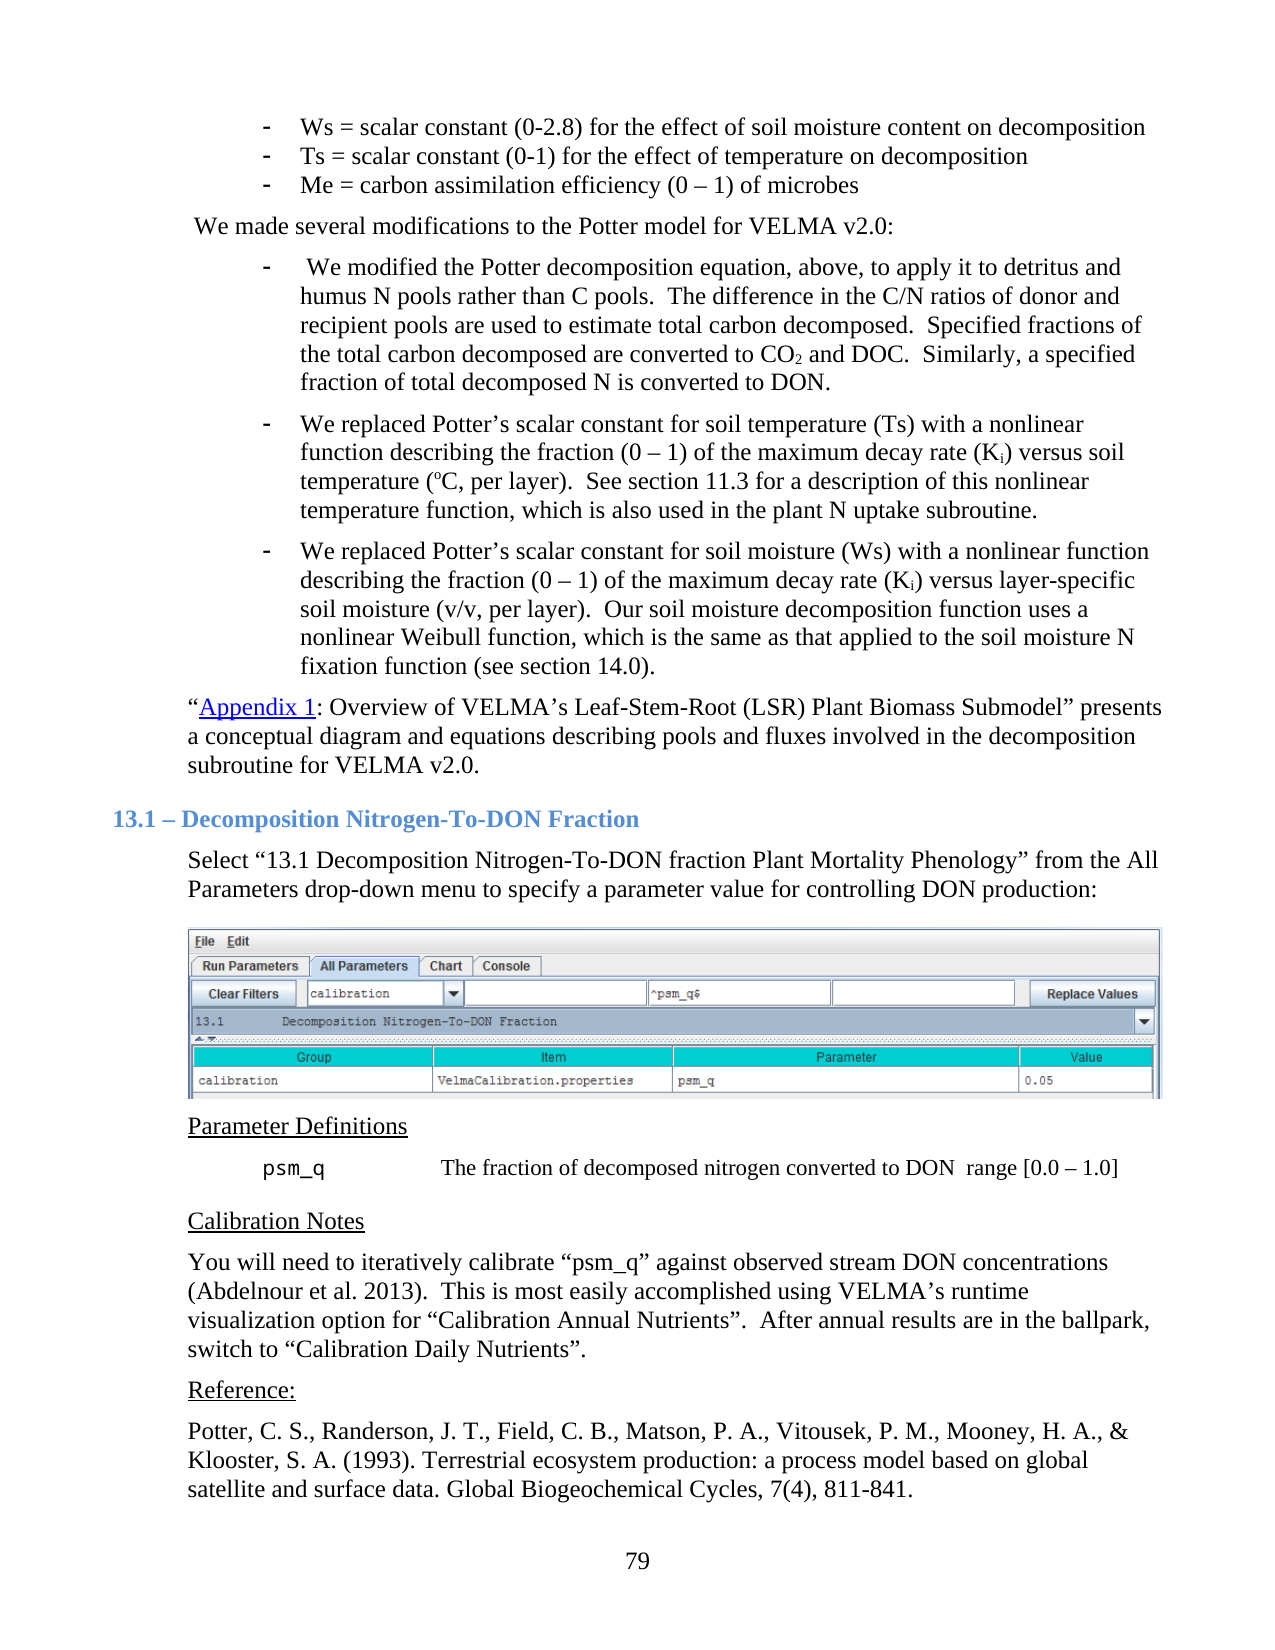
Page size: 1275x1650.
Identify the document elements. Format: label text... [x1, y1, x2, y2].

text We made several modifications to the Potter model for VELMA v2.0: [187, 211, 1162, 240]
list Ts = scalar constant (0-1) for the effect of temperature on decomposition [262, 141, 1162, 170]
text psm_q The fraction of decomposed nitrogen converted to DON range [0.0 – 1.0] [262, 1153, 1162, 1181]
text Reference: [187, 1375, 1162, 1404]
list We modified the Potter decomposition equation, above, to apply it to detritus and humus N pools rather than C pools. The difference in the C/N ratios of donor and recipient pools are used to estimate total carbon decomposed. Specified fractions of the total carbon decomposed are converted to CO2 and DOC. Similarly, a specified fraction of total decomposed N is converted to DON. [262, 252, 1162, 396]
text Select “13.1 Decomposition Nitrogen-To-DON fraction Plant Mortality Phenology” from the All Parameters drop-down menu to specify a parameter value for controlling DON production: [187, 845, 1162, 902]
list Me = carbon assimilation efficiency (0 – 1) of microbes [262, 170, 1162, 199]
text You will need to iteratively calibrate “psm_q” against observed stream DON concentrations (Abdelnour et al. 2013). This is most easily accomplished using VELMA’s runtime visualization option for “Calibration Annual Nutrients”. After annual results are in the ballpark, switch to “Calibration Daily Nutrients”. [187, 1247, 1162, 1362]
list We replaced Potter’s scalar constant for soil temperature (Ts) with a nonlinear function describing the fraction (0 – 1) of the maximum decay rate (Ki) versus soil temperature (oC, per layer). See section 11.3 for a description of this nonlinear temperature function, which is also used in the plant N uptake subroutine. [262, 409, 1162, 524]
list Ws = scalar constant (0-2.8) for the effect of soil moisture content on decomposition [262, 112, 1162, 141]
text “Appendix 1: Overview of VELMA’s Leaf-Stem-Root (LSR) Plant Biomass Submodel” presents a conceptual diagram and equations describing pools and fluxes involved in the decomposition subroutine for VELMA v2.0. [187, 692, 1162, 779]
text 13.1 – Decomposition Nitrogen-To-DON Fraction [112, 804, 1162, 832]
text Potter, C. S., Randerson, J. T., Field, C. B., Matson, P. A., Vitousek, P. M., Mooney, H. A., & Klooster, S. A. (1993). Terrestrial ecosystem production: a process model based on global satellite and surface data. Global Biogeochemical Cycles, 7(4), 811-841. [187, 1416, 1162, 1502]
text Parameter Definitions [187, 1111, 1162, 1140]
picture [187, 927, 1163, 1099]
list We replaced Potter’s scalar constant for soil moisture (Ws) with a nonlinear function describing the fraction (0 – 1) of the maximum decay rate (Ki) versus layer-specific soil moisture (v/v, per layer). Our soil moisture decomposition function uses a nonlinear Weibull function, which is the same as that applied to the soil moisture N fixation function (see section 14.0). [262, 536, 1162, 680]
text Calibration Notes [187, 1206, 1162, 1235]
